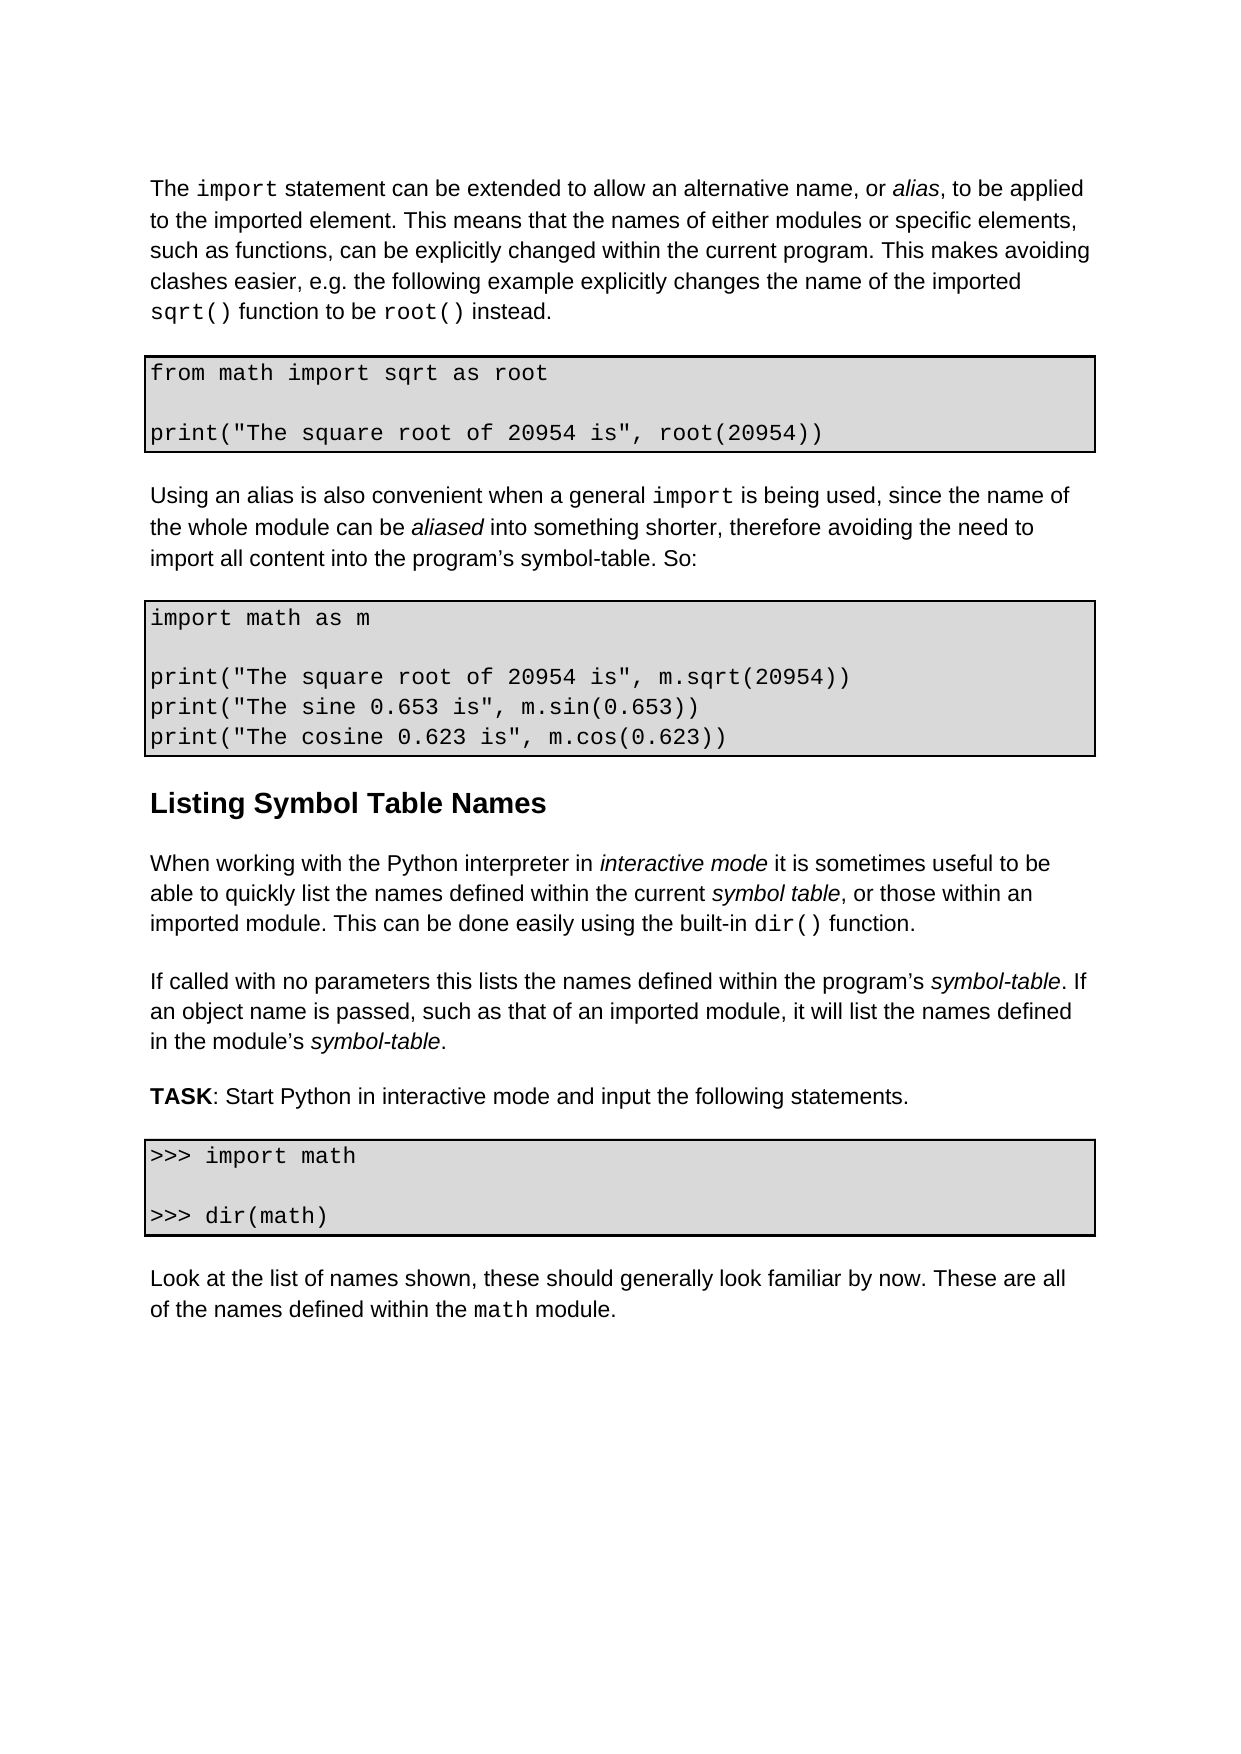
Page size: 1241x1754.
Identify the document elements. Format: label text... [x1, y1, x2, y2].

text print("The cosine 0.623 is", m.cos(0.623)) [146, 719, 1094, 755]
text print("The square root of 20954 is", m.sqrt(20954)) [146, 659, 1094, 689]
text Using an alias is also convenient when a general import is being used, since the name of the whole module can be aliased into something shorter, therefore avoiding the need to import all content into the program’s symbol-table. So: [150, 482, 1090, 571]
text from math import sqrt as root [146, 358, 1094, 385]
text TASK: Start Python in interactive mode and input the following statements. [150, 1083, 1090, 1110]
text >>> dir(math) [146, 1198, 1094, 1234]
text If called with no parameters this lists the names defined within the program’s symbol-table. If an object name is passed, such as that of an imported module, it will list the names defined in the module’s symbol-table. [150, 968, 1090, 1054]
text When working with the Python interpreter in interactive mode it is sometimes useful to be able to quickly list the names defined within the current symbol table, or those within an imported module. This can be done easily using the built-in dir() function. [150, 850, 1090, 938]
text print("The square root of 20954 is", root(20954)) [146, 415, 1094, 451]
text import math as m [146, 602, 1094, 629]
text >>> import math [146, 1141, 1094, 1168]
text The import statement can be extended to allow an alternative name, or alias, to be applied to the imported element. This means that the names of either modules or specific elements, such as functions, can be explicitly changed within the current program. This makes avoiding clashes easier, e.g. the following example explicitly changes the name of the imported sqrt() function to be root() instead. [150, 175, 1090, 326]
text Listing Symbol Table Names [150, 786, 1090, 820]
text Look at the list of names shown, these should generally look familiar by now. These are all of the names defined within the math module. [150, 1265, 1090, 1324]
text print("The sine 0.653 is", m.sin(0.653)) [146, 689, 1094, 719]
